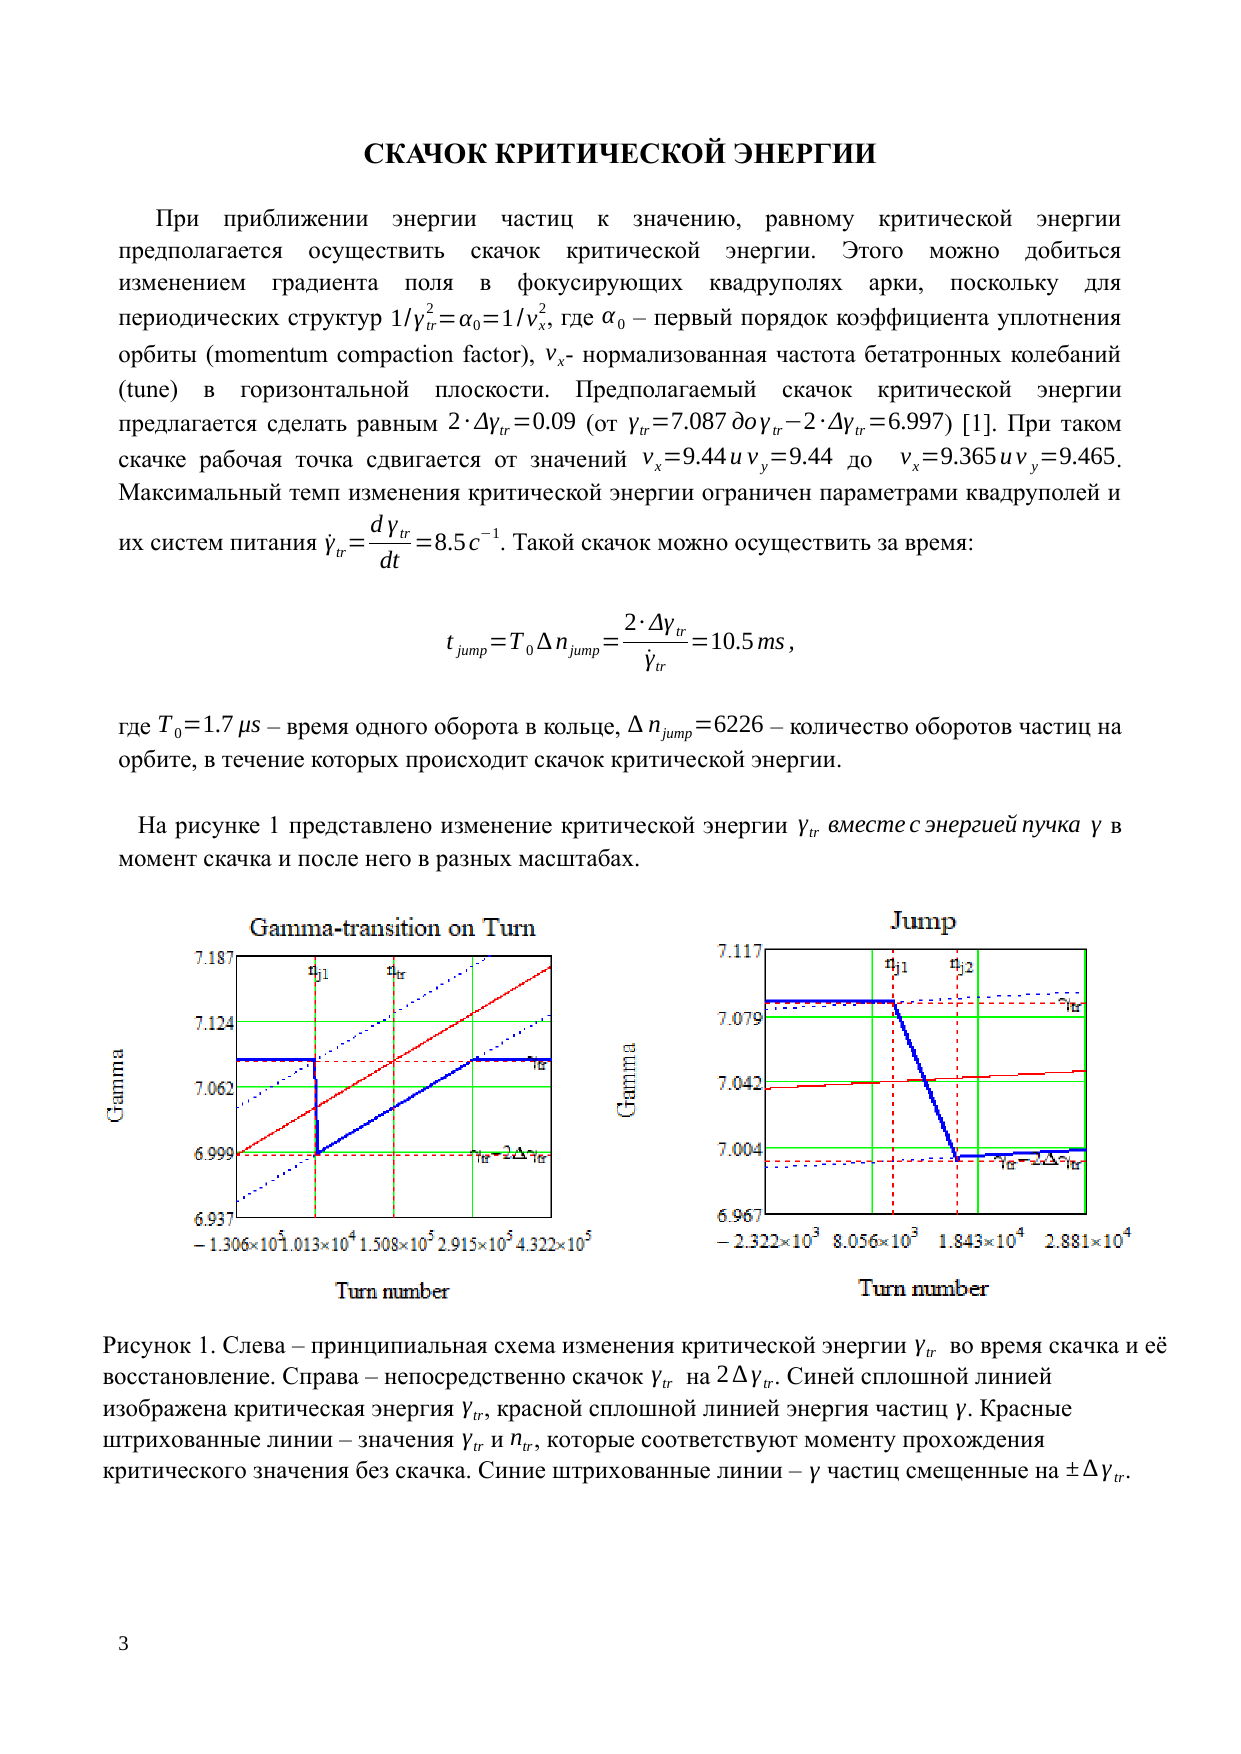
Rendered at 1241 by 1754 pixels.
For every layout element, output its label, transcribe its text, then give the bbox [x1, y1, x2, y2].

picture [90, 903, 1143, 1310]
text где – время одного оборота в кольце, – количество оборотов частиц на орбите, в течение которых происходит скачок критической энергии. [118, 710, 1122, 773]
text На рисунке 1 представлено изменение критической энергии в момент скачка и после него в разных масштабах. [118, 809, 1122, 872]
text При приближении энергии частиц к значению, равному критической энергии предполагается осуществить скачок критической энергии. Этого можно добиться изменением градиента поля в фокусирующих квадруполях арки, поскольку для периодических структур , где – первый порядок коэффициента уплотнения орбиты (momentum compaction factor), - нормализованная частота бетатронных колебаний (tune) в горизонтальной плоскости. Предполагаемый скачок критической энергии предлагается сделать равным (от ) [1]. При таком скачке рабочая точка сдвигается от значений до . Максимальный темп изменения критической энергии ограничен параметрами квадруполей и их систем питания . Такой скачок можно осуществить за время: [118, 204, 1122, 573]
subtitle СКАЧОК КРИТИЧЕСКОЙ ЭНЕРГИИ [118, 138, 1122, 170]
